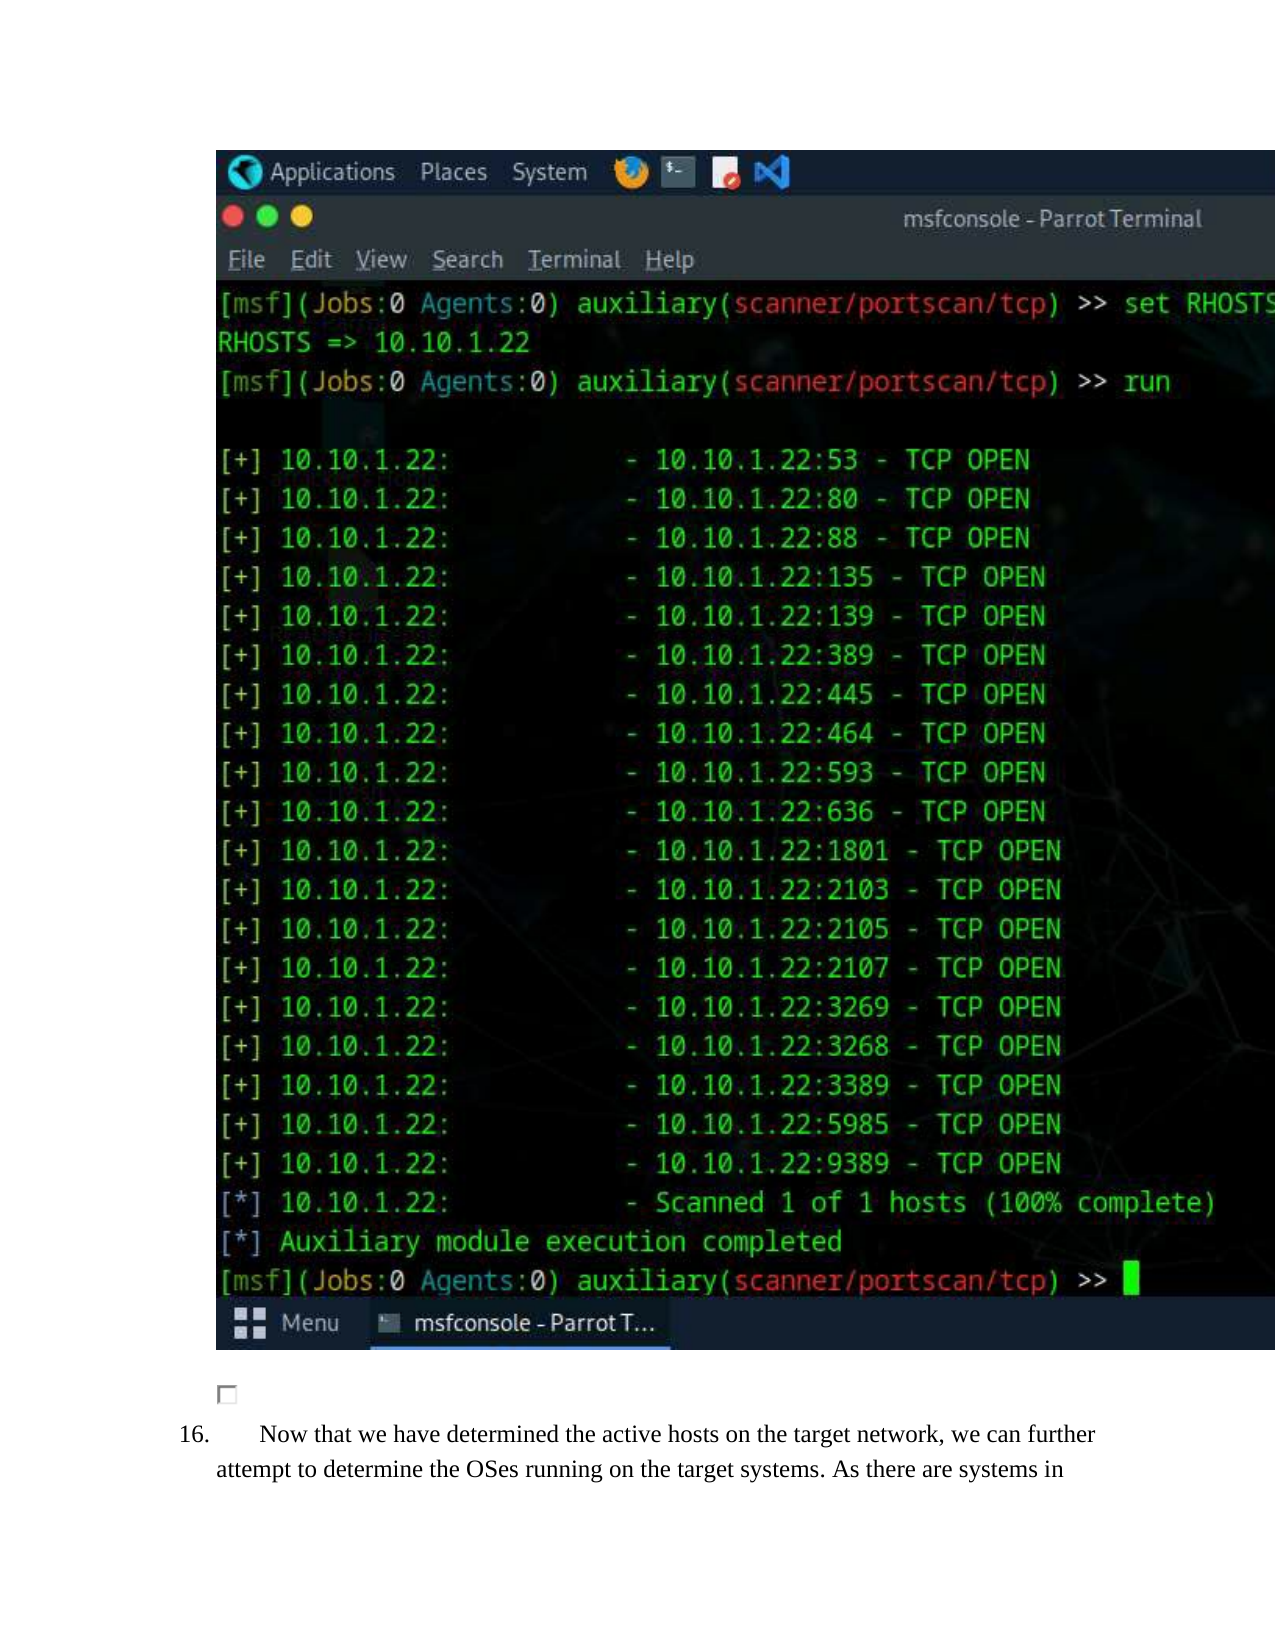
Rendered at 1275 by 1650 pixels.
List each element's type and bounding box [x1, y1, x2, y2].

list [179, 1378, 1097, 1483]
picture [216, 150, 1275, 1350]
